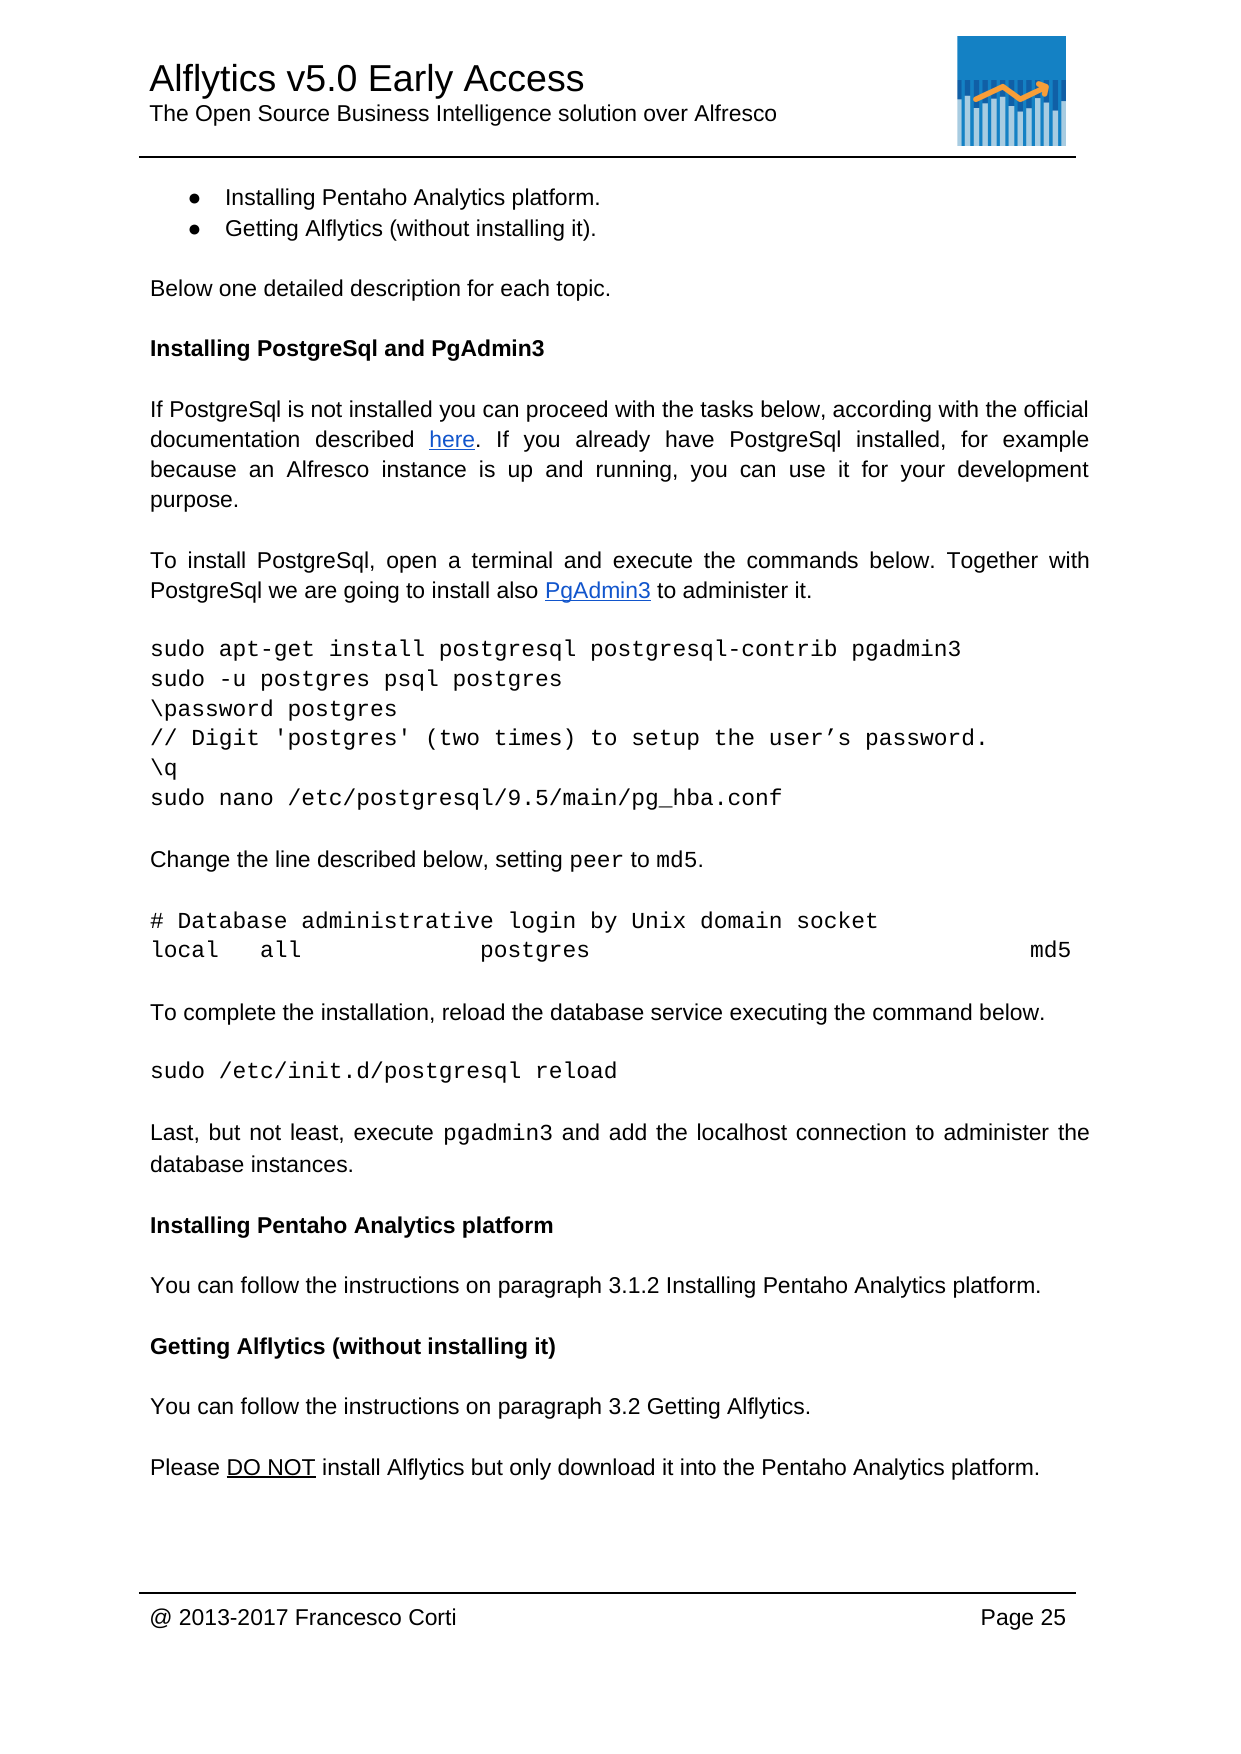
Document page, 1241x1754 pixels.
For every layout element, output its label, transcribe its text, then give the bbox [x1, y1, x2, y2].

text If PostgreSql is not installed you can proceed with the tasks below, according with the official documentation described here. If you already have PostgreSql installed, for example because an Alfresco instance is up and running, you can use it for your development purpose. [150, 396, 1090, 513]
text You can follow the instructions on paragraph 3.2 Getting Alflytics. [150, 1393, 1090, 1419]
text # Database administrative login by Unix domain socket local all postgres md5 [150, 909, 1090, 995]
text Change the line described below, setting peer to md5. [150, 846, 1090, 875]
text Installing Pentaho Analytics platform [150, 1212, 1090, 1238]
text Below one detailed description for each topic. [150, 275, 1090, 301]
text To install PostgreSql, open a terminal and execute the commands below. Together with PostgreSql we are going to install also PgAdmin3 to administer it. [150, 547, 1090, 603]
text To complete the installation, reload the database service executing the command below. [150, 999, 1090, 1025]
text Last, but not least, execute pgadmin3 and add the localhost connection to administer the database instances. [150, 1119, 1090, 1178]
text You can follow the instructions on paragraph 3.1.2 Installing Pentaho Analytics platform. [150, 1272, 1090, 1299]
text Please DO NOT install Alflytics but only download it into the Pentaho Analytics platform. [150, 1453, 1090, 1480]
list Getting Alflytics (without installing it). [187, 214, 1090, 241]
text sudo /etc/init.d/postgresql reload [150, 1059, 1090, 1085]
text sudo apt-get install postgresql postgresql-contrib pgadmin3 sudo -u postgres psql postgres \password postgres // Digit 'postgres' (two times) to setup the user’s password. \q sudo nano /etc/postgresql/9.5/main/pg_hba.conf [150, 637, 1090, 842]
list Installing Pentaho Analytics platform. [187, 184, 1090, 211]
text Getting Alflytics (without installing it) [150, 1333, 1090, 1359]
picture [957, 36, 1066, 146]
text Installing PostgreSql and PgAdmin3 [150, 335, 1090, 362]
